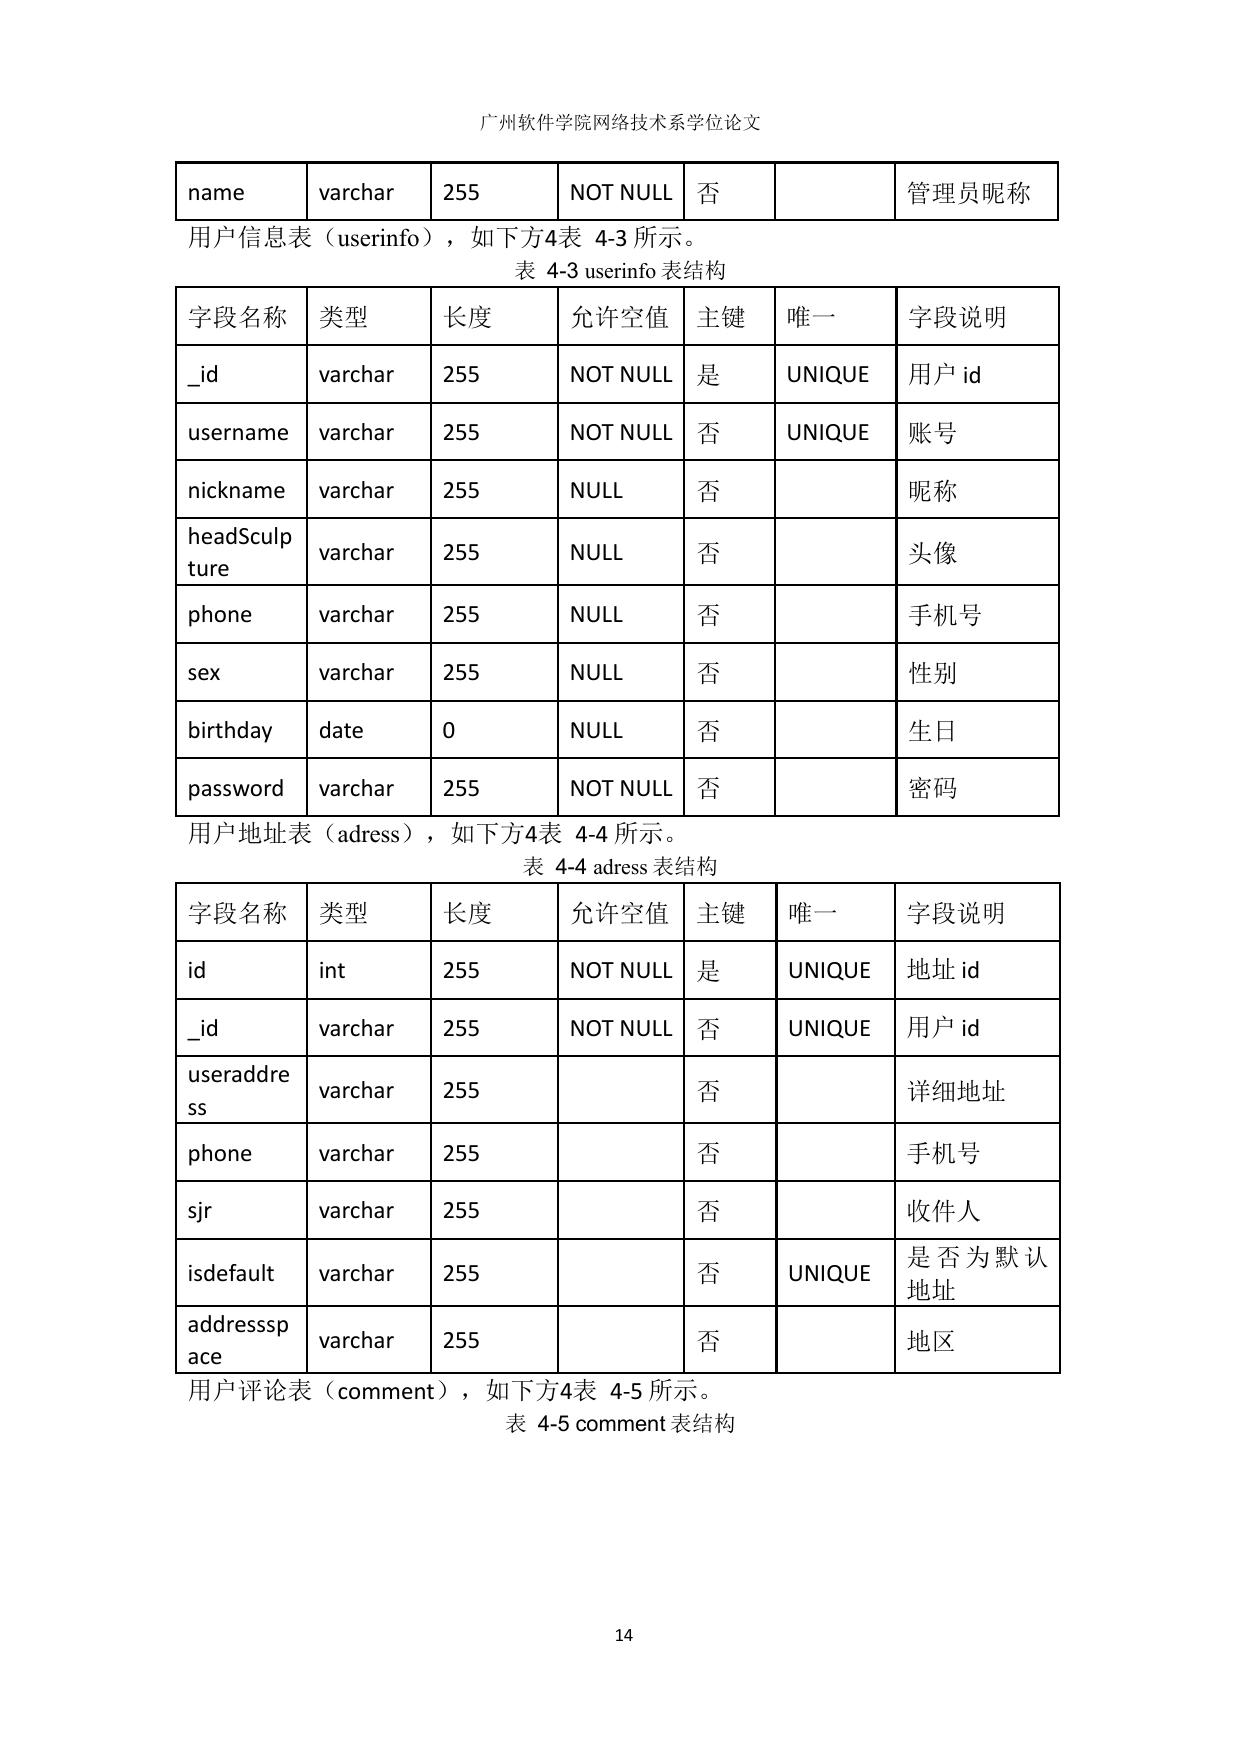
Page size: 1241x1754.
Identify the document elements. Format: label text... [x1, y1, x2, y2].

table_cell 是否为默认地址 [896, 1240, 1059, 1305]
table_cell UNIQUE [776, 404, 895, 459]
table_cell NOT NULL [559, 164, 683, 219]
table_header 唯一 [778, 884, 894, 940]
table_cell date [308, 702, 430, 757]
table_cell 255 [432, 164, 557, 219]
table_cell 255 [432, 586, 557, 642]
table_cell UNIQUE [778, 1240, 894, 1305]
table_cell UNIQUE [778, 942, 894, 997]
table_cell 255 [432, 1240, 557, 1305]
table_cell sex [177, 644, 306, 699]
table_cell varchar [308, 644, 430, 699]
table_cell varchar [308, 1124, 430, 1180]
table_cell varchar [308, 404, 430, 459]
table_cell NULL [559, 644, 683, 699]
table_cell [559, 1240, 683, 1305]
table_cell 255 [432, 1057, 557, 1122]
text 用户评论表（comment），如下方表 4-5所示。 [187, 1374, 1053, 1406]
table_cell 255 [432, 404, 557, 459]
table_cell [778, 1307, 894, 1372]
table_cell [776, 586, 895, 642]
table_cell name [177, 164, 306, 219]
table_cell NULL [559, 461, 683, 517]
table_cell 地区 [896, 1307, 1059, 1372]
table_cell 收件人 [896, 1182, 1059, 1238]
table_cell 用户id [896, 1000, 1059, 1055]
table_cell NOT NULL [559, 404, 683, 459]
table_header 字段说明 [898, 288, 1058, 344]
table_cell NOT NULL [559, 1000, 683, 1055]
table_cell 生日 [898, 702, 1058, 757]
table_cell [776, 644, 895, 699]
table_cell 否 [685, 1057, 775, 1122]
text 表 4-4 adress表结构 [187, 849, 1053, 882]
table_cell 255 [432, 644, 557, 699]
table_header 主键 [685, 884, 775, 940]
table_cell password [177, 759, 306, 815]
table_header 主键 [685, 288, 774, 344]
table_header 字段名称 [177, 288, 306, 344]
table_cell 否 [685, 586, 774, 642]
table_cell 地址id [896, 942, 1059, 997]
table_header 长度 [432, 288, 557, 344]
text 表 4-3 userinfo表结构 [187, 254, 1053, 286]
table_cell addressspace [177, 1307, 306, 1372]
text 用户地址表（adress），如下方表 4-4所示。 [187, 817, 1053, 849]
table_cell [776, 702, 895, 757]
table_cell _id [177, 1000, 306, 1055]
table_cell 否 [685, 759, 774, 815]
table_cell UNIQUE [776, 346, 895, 402]
table_cell varchar [308, 164, 430, 219]
table_header 字段说明 [896, 884, 1059, 940]
table_cell 否 [685, 1182, 775, 1238]
table_cell varchar [308, 346, 430, 402]
table_cell 账号 [898, 404, 1058, 459]
table_cell 255 [432, 519, 557, 584]
table_cell 手机号 [898, 586, 1058, 642]
table_cell phone [177, 1124, 306, 1180]
table_cell 否 [685, 1307, 775, 1372]
table_header 类型 [308, 288, 430, 344]
table_cell 手机号 [896, 1124, 1059, 1180]
table_cell varchar [308, 1240, 430, 1305]
table_cell 255 [432, 461, 557, 517]
table_header 长度 [432, 884, 557, 940]
table_header 允许空值 [559, 288, 683, 344]
table_header 允许空值 [559, 884, 683, 940]
text 表 4-5 comment表结构 [187, 1406, 1053, 1439]
table_cell 否 [685, 461, 774, 517]
table_cell [776, 164, 894, 219]
table_cell 255 [432, 942, 557, 997]
table_cell NOT NULL [559, 942, 683, 997]
table_cell birthday [177, 702, 306, 757]
table_cell [776, 461, 895, 517]
table_cell int [308, 942, 430, 997]
table_cell 头像 [898, 519, 1058, 584]
table_cell [776, 519, 895, 584]
table_cell varchar [308, 586, 430, 642]
table_cell 是 [685, 942, 775, 997]
table_cell varchar [308, 759, 430, 815]
table_cell 否 [685, 1240, 775, 1305]
table_cell NOT NULL [559, 346, 683, 402]
table_cell username [177, 404, 306, 459]
table_header 唯一 [776, 288, 895, 344]
table_cell 密码 [898, 759, 1058, 815]
table_cell 255 [432, 759, 557, 815]
table_cell _id [177, 346, 306, 402]
table_cell 255 [432, 346, 557, 402]
table_cell UNIQUE [778, 1000, 894, 1055]
table_header 字段名称 [177, 884, 306, 940]
table_cell varchar [308, 519, 430, 584]
table_cell 否 [685, 404, 774, 459]
table_cell headSculpture [177, 519, 306, 584]
table_cell [559, 1057, 683, 1122]
table_cell phone [177, 586, 306, 642]
table_cell 0 [432, 702, 557, 757]
table_cell 否 [685, 644, 774, 699]
table_cell 255 [432, 1124, 557, 1180]
table_cell 昵称 [898, 461, 1058, 517]
table_cell 否 [685, 164, 774, 219]
table_cell 管理员昵称 [896, 164, 1057, 219]
table_cell [559, 1307, 683, 1372]
table_cell varchar [308, 1307, 430, 1372]
table_cell useraddress [177, 1057, 306, 1122]
table_cell NULL [559, 519, 683, 584]
table_cell [559, 1182, 683, 1238]
table_cell 是 [685, 346, 774, 402]
text 用户信息表（userinfo），如下方表 4-3所示。 [187, 221, 1053, 254]
table_cell 性别 [898, 644, 1058, 699]
table_cell 255 [432, 1000, 557, 1055]
table_cell isdefault [177, 1240, 306, 1305]
table_cell 用户id [898, 346, 1058, 402]
table_cell varchar [308, 461, 430, 517]
table_cell id [177, 942, 306, 997]
table_cell [559, 1124, 683, 1180]
table_cell 255 [432, 1182, 557, 1238]
table_cell nickname [177, 461, 306, 517]
table_cell NOT NULL [559, 759, 683, 815]
table_cell [776, 759, 895, 815]
table_cell NULL [559, 702, 683, 757]
table_header 类型 [308, 884, 430, 940]
table_cell [778, 1057, 894, 1122]
table_cell sjr [177, 1182, 306, 1238]
table_cell [778, 1182, 894, 1238]
table_cell 否 [685, 1000, 775, 1055]
table_cell varchar [308, 1000, 430, 1055]
table_cell 否 [685, 1124, 775, 1180]
table_cell 否 [685, 519, 774, 584]
table_cell 否 [685, 702, 774, 757]
table_cell 255 [432, 1307, 557, 1372]
table_cell NULL [559, 586, 683, 642]
table_cell [778, 1124, 894, 1180]
table_cell varchar [308, 1182, 430, 1238]
table_cell 详细地址 [896, 1057, 1059, 1122]
table_cell varchar [308, 1057, 430, 1122]
